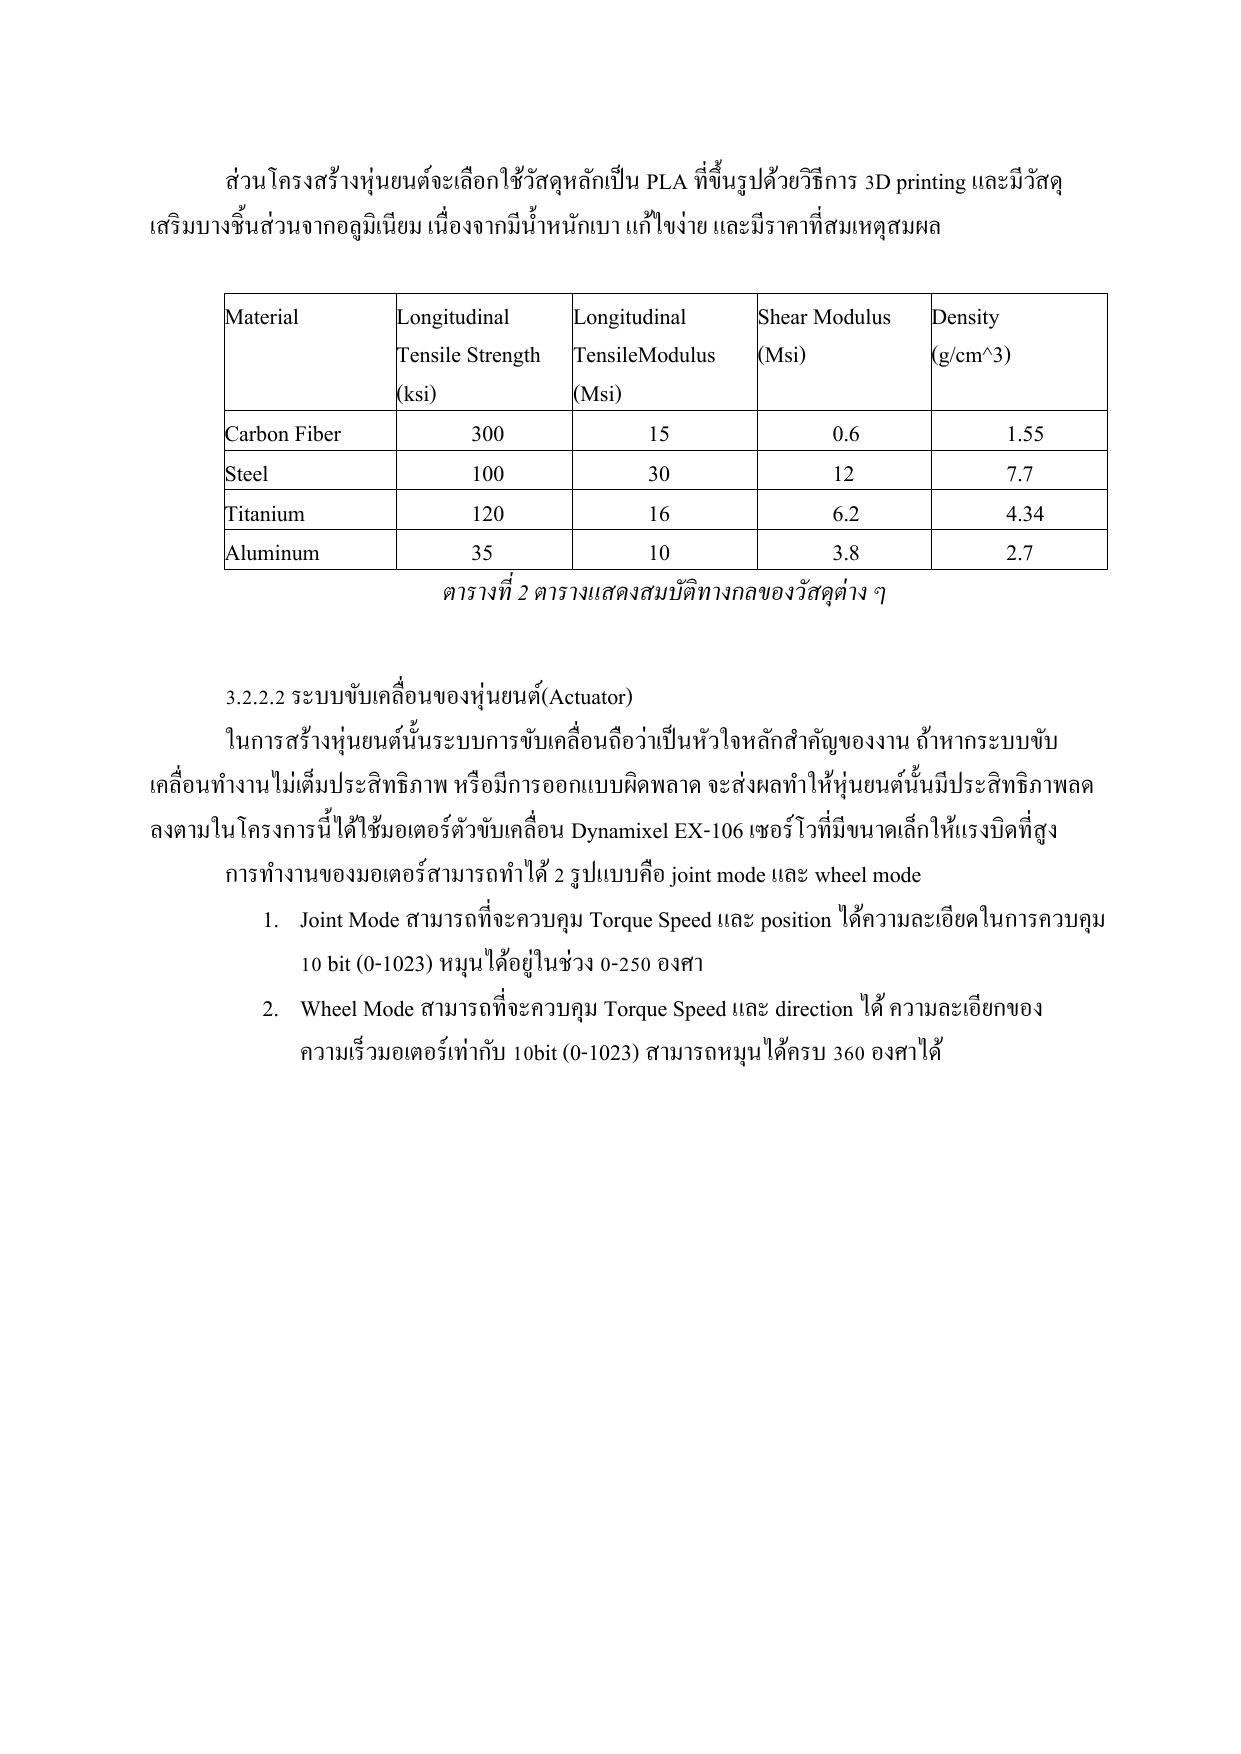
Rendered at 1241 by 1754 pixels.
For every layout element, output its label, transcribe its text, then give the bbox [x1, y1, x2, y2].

table_cell 120 [397, 490, 572, 529]
table_cell 7.7 [932, 451, 1107, 489]
table_cell 35 [397, 530, 572, 569]
text การทำงานของมอเตอร์สามารถทำได้ 2 รูปแบบคือ joint mode และ wheel mode [150, 852, 1108, 891]
table_cell 3.8 [758, 530, 931, 569]
table_header Material [225, 294, 396, 410]
table_cell 0.6 [758, 411, 931, 449]
text ในการสร้างหุ่นยนต์นั้นระบบการขับเคลื่อนถือว่าเป็นหัวใจหลักสำคัญของงาน ถ้าหากระบบขับเคลื่อนทำงานไม่เต็มประสิทธิภาพ หรือมีการออกแบบผิดพลาด จะส่งผลทำให้หุ่นยนต์นั้นมีประสิทธิภาพลดลงตามในโครงการนี้ได้ใช้มอเตอร์ตัวขับเคลื่อน Dynamixel EX-106 เซอร์โวที่มีขนาดเล็กให้แรงบิดที่สูง [150, 718, 1108, 846]
table_header Shear Modulus (Msi) [758, 294, 931, 410]
table_cell Steel [225, 451, 396, 489]
table_cell Aluminum [225, 530, 396, 569]
text 3.2.2.2 ระบบขับเคลื่อนของหุ่นยนต์(Actuator) [150, 674, 1108, 713]
table_cell 300 [397, 411, 572, 449]
table_header Longitudinal TensileModulus (Msi) [573, 294, 757, 410]
table_cell 15 [573, 411, 757, 449]
table_cell 6.2 [758, 490, 931, 529]
table_header Density (g/cm^3) [932, 294, 1107, 410]
table_cell 1.55 [932, 411, 1107, 449]
table_cell 10 [573, 530, 757, 569]
table_cell 4.34 [932, 490, 1107, 529]
table_cell Carbon Fiber [225, 411, 396, 449]
list Wheel Mode สามารถที่จะควบคุม Torque Speed และ direction ได้ ความละเอียกของความเร็วมอเตอร์เท่ากับ 10bit (0-1023) สามารถหมุนได้ครบ 360 องศาได้ [262, 985, 1108, 1068]
list Joint Mode สามารถที่จะควบคุม Torque Speed และ position ได้ความละเอียดในการควบคุม 10 bit (0-1023) หมุนได้อยู่ในช่วง 0-250 องศา [262, 896, 1108, 979]
table_cell 30 [573, 451, 757, 489]
table_cell Titanium [225, 490, 396, 529]
table_cell 12 [758, 451, 931, 489]
table_cell 16 [573, 490, 757, 529]
text ส่วนโครงสร้างหุ่นยนต์จะเลือกใช้วัสดุหลักเป็น PLA ที่ขึ้นรูปด้วยวิธีการ 3D printing และมีวัสดุเสริมบางชิ้นส่วนจากอลูมิเนียม เนื่องจากมีน้ำหนักเบา แก้ไขง่าย และมีราคาที่สมเหตุสมผล [150, 159, 1108, 242]
table_header Longitudinal Tensile Strength (ksi) [397, 294, 572, 410]
table_cell 2.7 [932, 530, 1107, 569]
table_cell 100 [397, 451, 572, 489]
